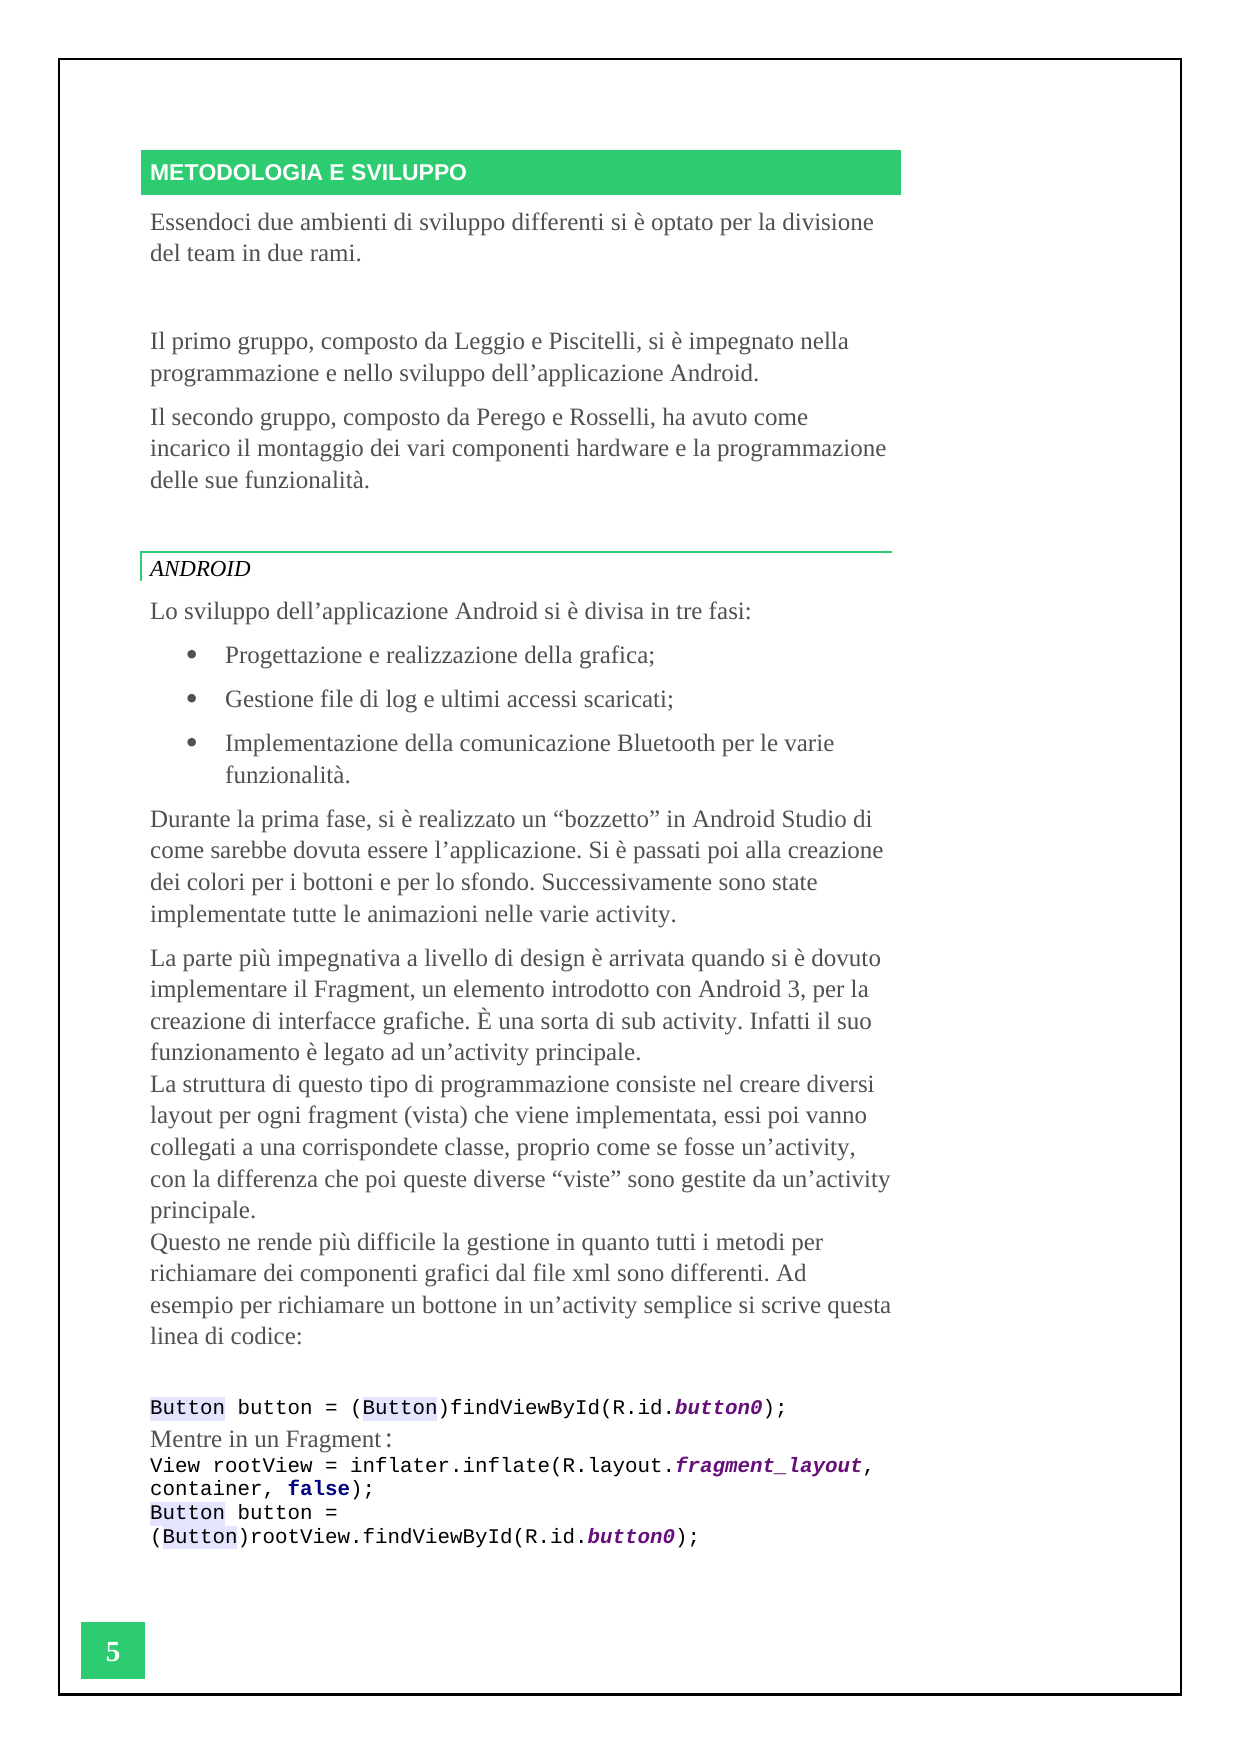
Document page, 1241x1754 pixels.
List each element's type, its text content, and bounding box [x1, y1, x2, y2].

text Android [142, 553, 892, 581]
list Implementazione della comunicazione Bluetooth per le varie funzionalità. [187, 728, 892, 789]
list Essendoci due ambienti di sviluppo differenti si è optato per la divisione del team in due rami. [150, 207, 892, 267]
list Lo sviluppo dell’applicazione Android si è divisa in tre fasi: [150, 596, 892, 625]
list Il primo gruppo, composto da Leggio e Piscitelli, si è impegnato nella programmazione e nello sviluppo dell’applicazione Android. [150, 326, 892, 387]
text Button button = (Button)findViewById(R.id.button0); [437, 1397, 892, 1421]
list Progettazione e realizzazione della grafica; [187, 640, 892, 669]
list Durante la prima fase, si è realizzato un “bozzetto” in Android Studio di come sarebbe dovuta essere l’applicazione. Si è passati poi alla creazione dei colori per i bottoni e per lo sfondo. Successivamente sono state implementate tutte le animazioni nelle varie activity. [150, 804, 892, 927]
text Mentre in un Fragment: View rootView = inflater.inflate(R.layout.fragment_layout, container, false); Button button = (Button)rootView.findViewById(R.id.button0); [150, 1421, 892, 1549]
text La parte più impegnativa a livello di design è arrivata quando si è dovuto implementare il Fragment, un elemento introdotto con Android 3, per la creazione di interfacce grafiche. È una sorta di sub activity. Infatti il suo funzionamento è legato ad un’activity principale. La struttura di questo tipo di programmazione consiste nel creare diversi layout per ogni fragment (vista) che viene implementata, essi poi vanno collegati a una corrispondete classe, proprio come se fosse un’activity, con la differenza che poi queste diverse “viste” sono gestite da un’activity principale. Questo ne rende più difficile la gestione in quanto tutti i metodi per richiamare dei componenti grafici dal file xml sono differenti. Ad esempio per richiamare un bottone in un’activity semplice si scrive questa linea di codice: [150, 943, 892, 1350]
list Gestione file di log e ultimi accessi scaricati; [187, 684, 892, 713]
subtitle Metodologia e sviluppo [142, 151, 900, 194]
list Il secondo gruppo, composto da Perego e Rosselli, ha avuto come incarico il montaggio dei vari componenti hardware e la programmazione delle sue funzionalità. [150, 402, 892, 494]
text Button button = (Button)findViewById(R.id.button0); [225, 1397, 363, 1421]
